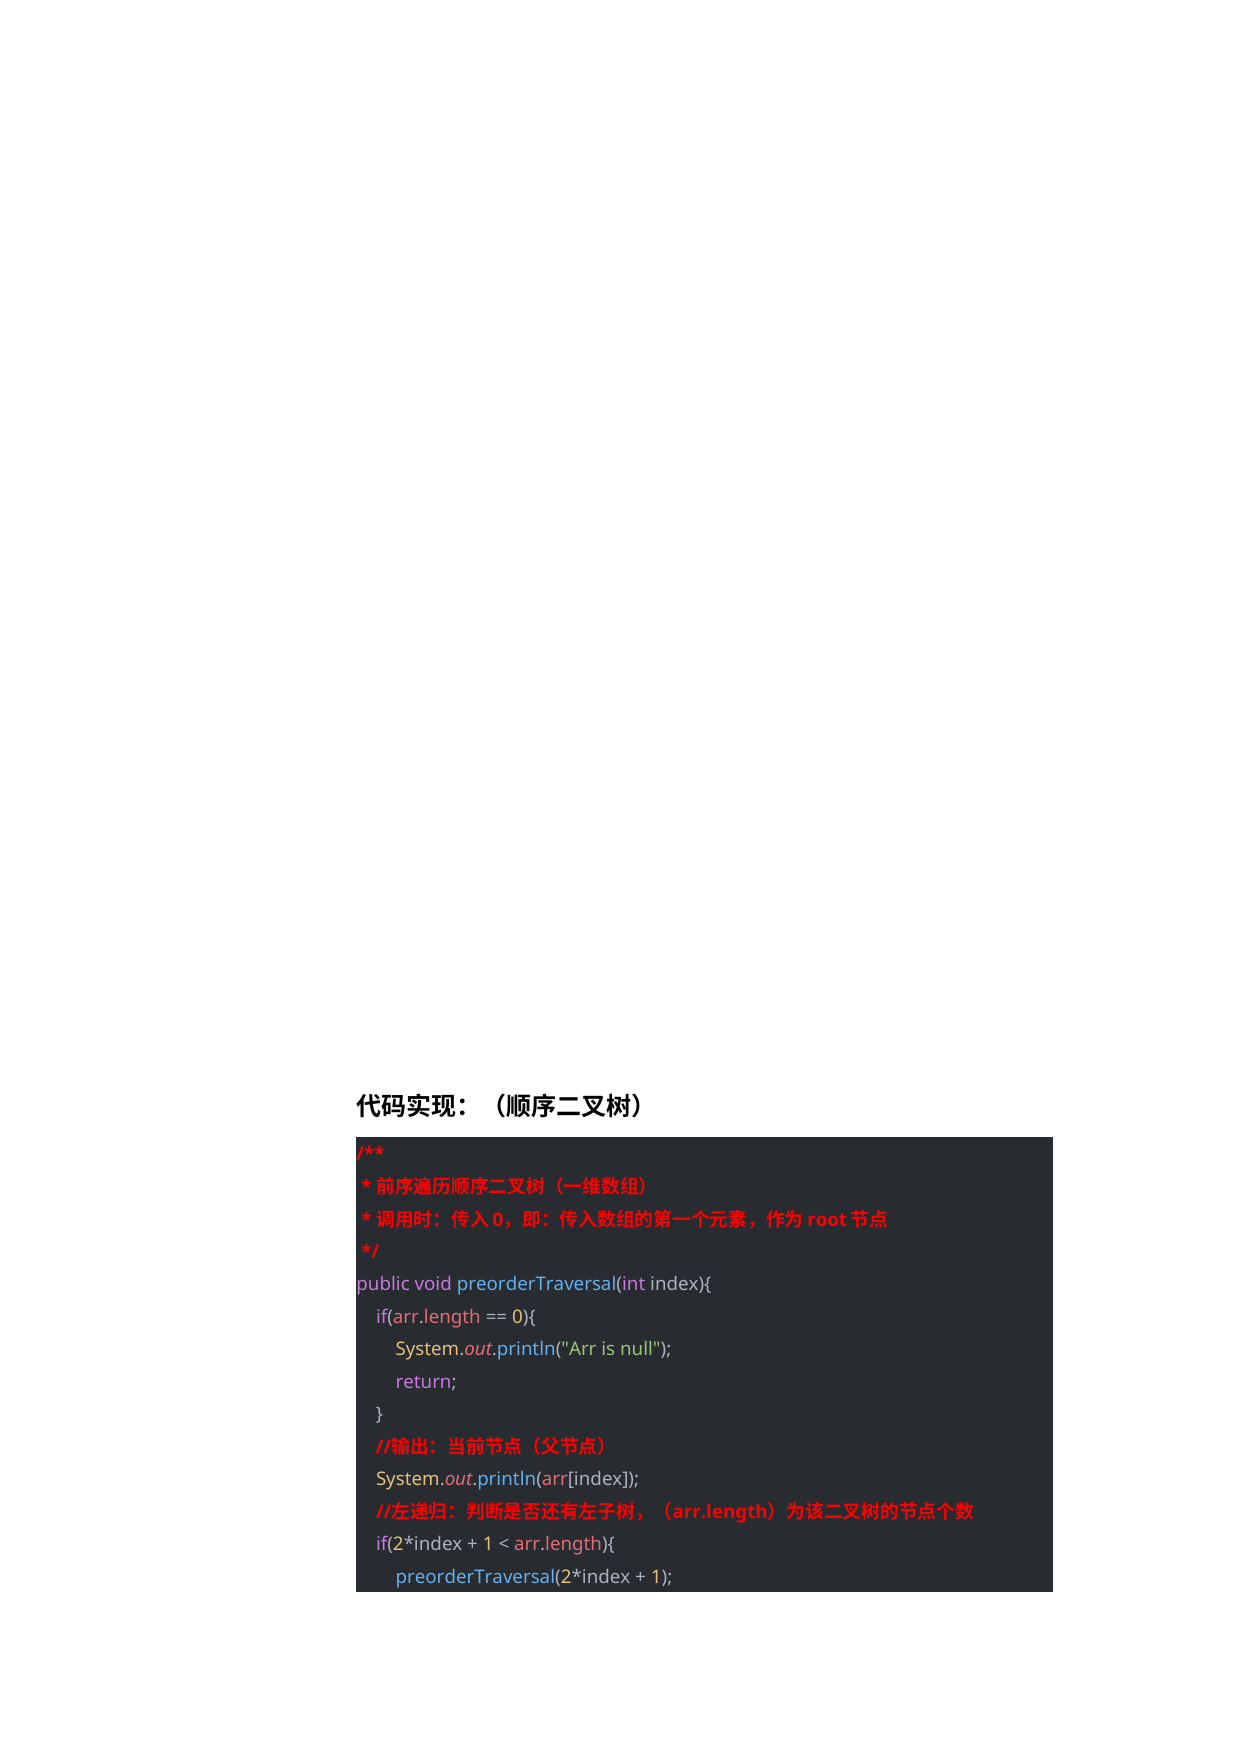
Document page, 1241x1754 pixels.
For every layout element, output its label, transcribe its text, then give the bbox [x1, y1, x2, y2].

list 代码实现：（顺序二叉树） [356, 1072, 1053, 1137]
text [356, 1137, 1053, 1592]
